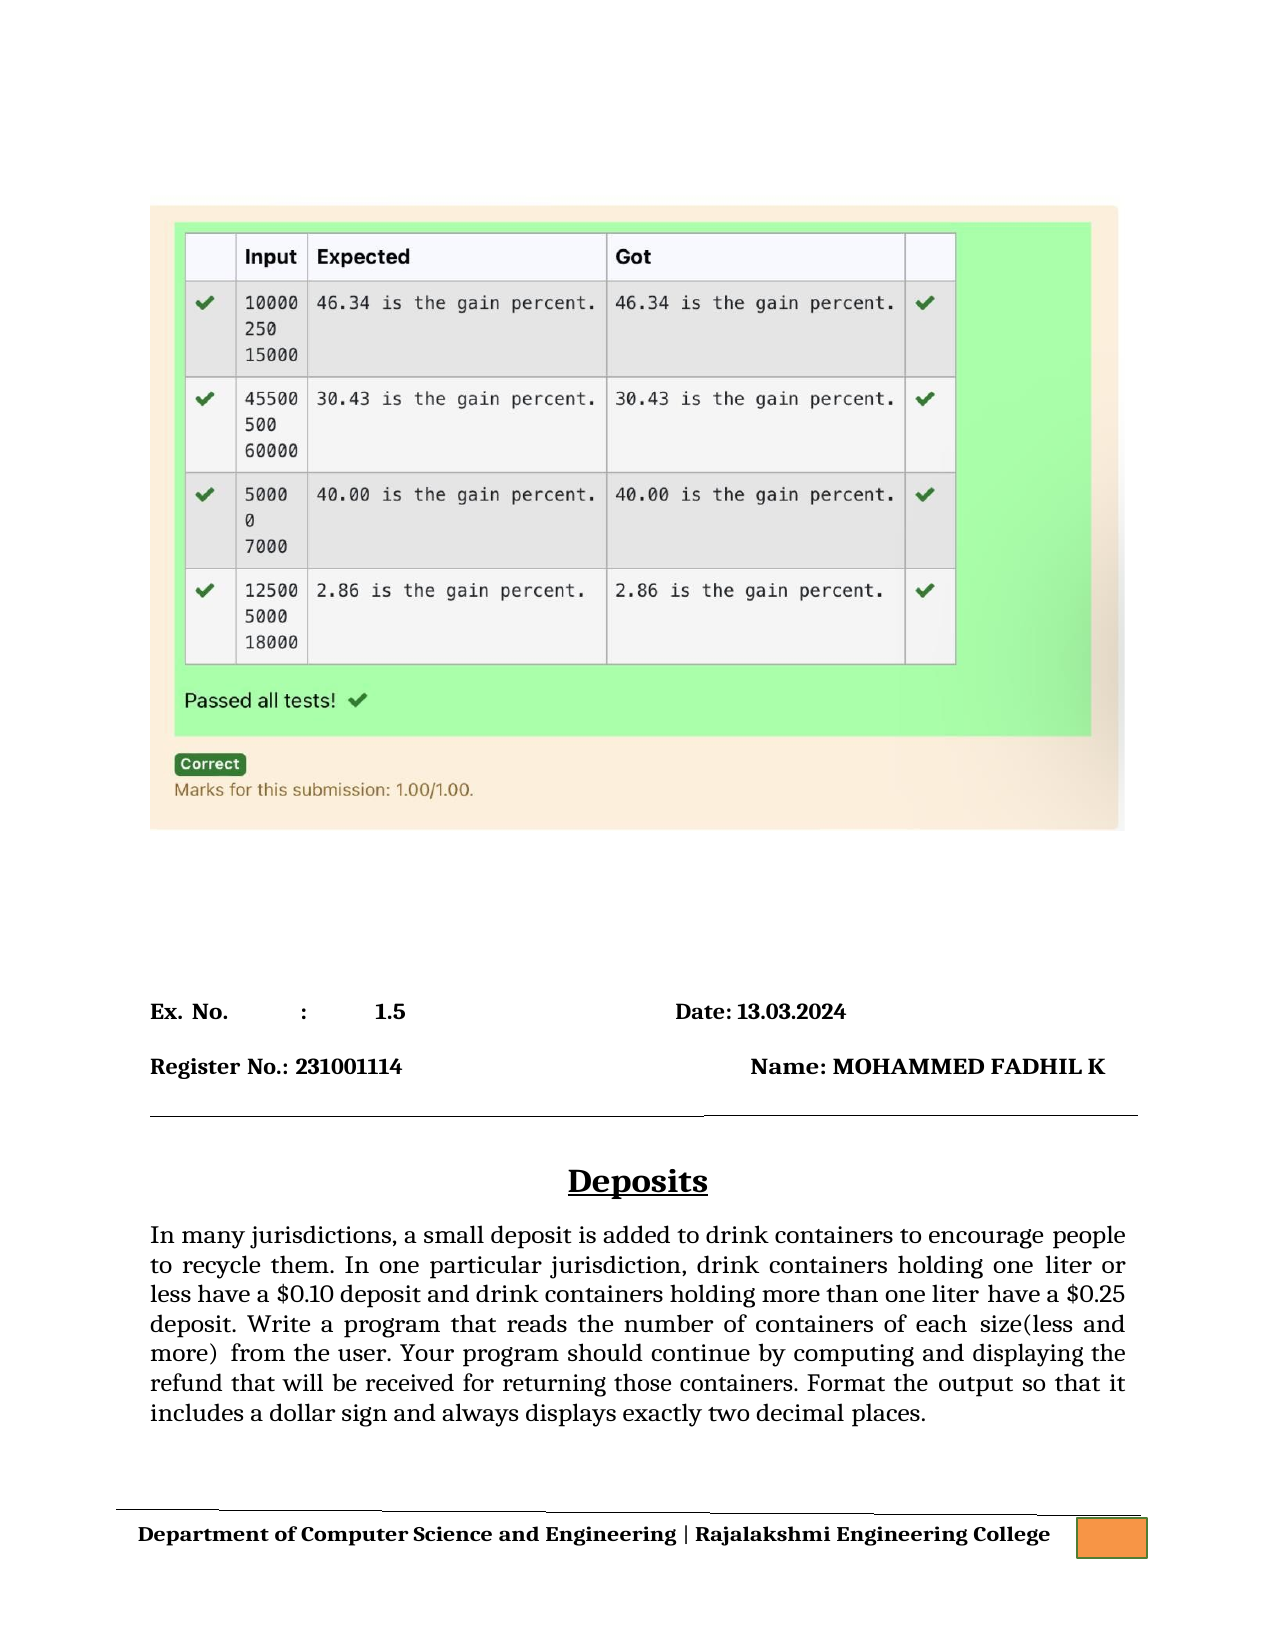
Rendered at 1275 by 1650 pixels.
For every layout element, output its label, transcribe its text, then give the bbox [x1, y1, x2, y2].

text Register No.: 231001114 Name: MOHAMMED FADHIL K [150, 1054, 1219, 1080]
text In many jurisdictions, a small deposit is added to drink containers to encourage people to recycle them. In one particular jurisdiction, drink containers holding one liter or less have a $0.10 deposit and drink containers holding more than one liter have a $0.25 deposit. Write a program that reads the number of containers of each size(less and more) from the user. Your program should continue by computing and displaying the refund that will be received for returning those containers. Format the output so that it includes a dollar sign and always displays exactly two decimal places. [150, 1221, 1126, 1427]
text Ex. No. : 1.5 Date: 13.03.2024 [150, 999, 1219, 1025]
picture [150, 195, 1125, 831]
subtitle Deposits [172, 1162, 1103, 1200]
